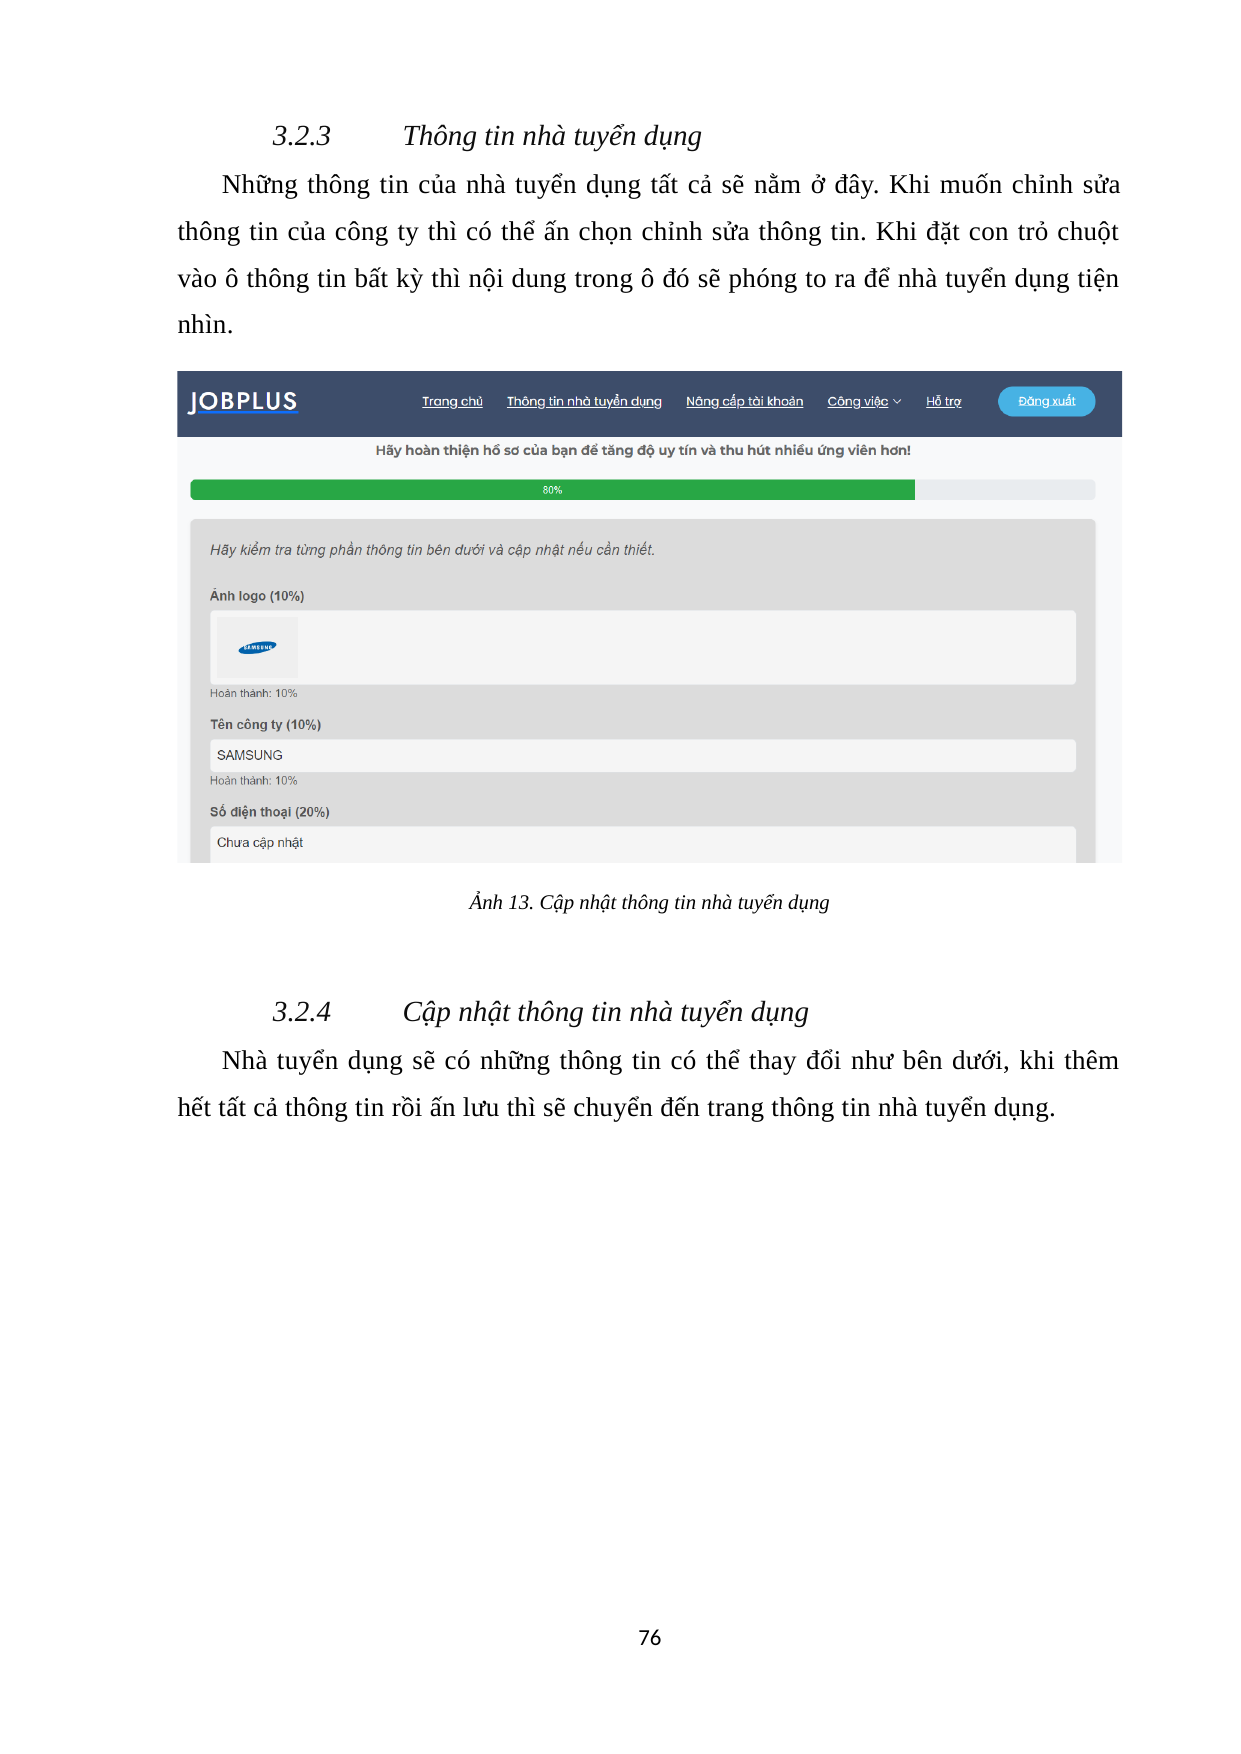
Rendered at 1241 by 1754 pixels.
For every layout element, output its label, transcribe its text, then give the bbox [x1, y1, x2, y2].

text Nhà tuyển dụng sẽ có những thông tin có thể thay đổi như bên dưới, khi thêm hết tất cả thông tin rồi ấn lưu thì sẽ chuyển đến trang thông tin nhà tuyển dụng. [177, 1044, 1122, 1122]
subtitle Cập nhật thông tin nhà tuyển dụng [273, 994, 1122, 1027]
text Những thông tin của nhà tuyển dụng tất cả sẽ nằm ở đây. Khi muốn chỉnh sửa thông tin của công ty thì có thể ấn chọn chỉnh sửa thông tin. Khi đặt con trỏ chuột vào ô thông tin bất kỳ thì nội dung trong ô đó sẽ phóng to ra để nhà tuyển dụng tiện nhìn. [177, 168, 1122, 339]
picture [177, 371, 1123, 863]
subtitle Thông tin nhà tuyển dụng [273, 118, 1122, 152]
